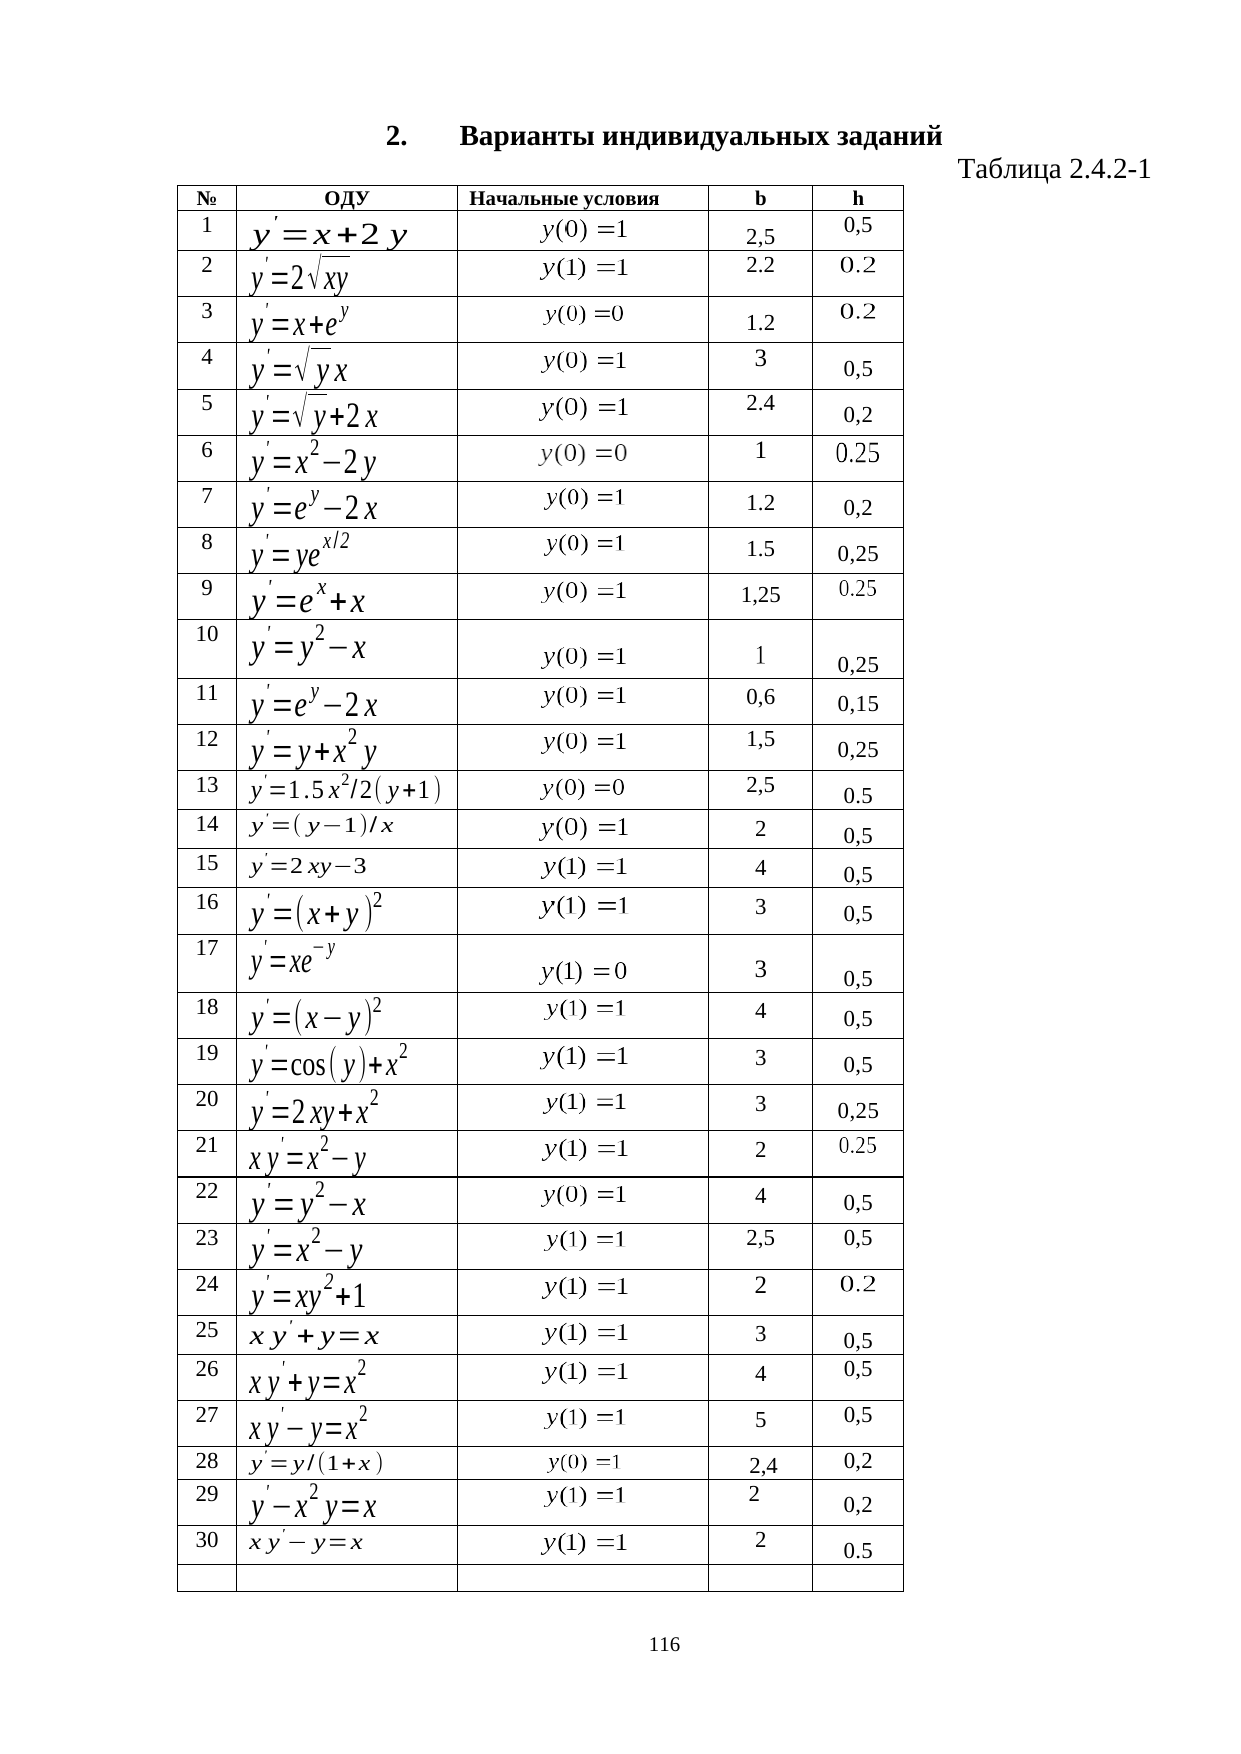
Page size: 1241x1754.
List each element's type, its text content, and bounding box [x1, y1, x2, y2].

table_cell 3 [178, 297, 236, 342]
table_cell 4 [709, 1178, 812, 1222]
table_cell 25 [178, 1316, 236, 1354]
table_cell 0,2 [813, 482, 903, 527]
table_cell 0.5 [813, 1526, 903, 1564]
table_header ОДУ [237, 186, 457, 210]
table_cell 0,5 [813, 1355, 903, 1400]
table_cell 0,5 [813, 935, 903, 992]
table_cell 0,2 [813, 1480, 903, 1525]
table_cell 0,5 [813, 1316, 903, 1354]
table_cell 0.5 [813, 771, 903, 809]
table_cell [458, 810, 708, 848]
table_cell 5 [709, 1401, 812, 1446]
table_header h [813, 186, 903, 210]
table_cell 12 [178, 725, 236, 770]
table_cell 2 [709, 1480, 812, 1525]
table_cell 19 [178, 1039, 236, 1084]
table_cell 1.5 [709, 528, 812, 573]
table_cell [458, 574, 708, 619]
table_cell [237, 1270, 457, 1315]
table_cell 6 [178, 436, 236, 481]
table_cell 11 [178, 679, 236, 724]
table_cell [458, 725, 708, 770]
table_cell [237, 528, 457, 573]
table_cell 24 [178, 1270, 236, 1315]
table_cell 5 [178, 390, 236, 434]
table_cell 1,25 [709, 574, 812, 619]
table_cell [237, 1085, 457, 1130]
table_cell [709, 1565, 812, 1591]
table_cell [458, 849, 708, 887]
table_cell 0,25 [813, 725, 903, 770]
table_cell 1 [178, 211, 236, 250]
table_cell 30 [178, 1526, 236, 1564]
table_cell 2 [709, 1526, 812, 1564]
table_cell [458, 935, 708, 992]
table_cell [237, 343, 457, 388]
table_cell [458, 679, 708, 724]
table_cell [237, 620, 457, 677]
table_cell [237, 1401, 457, 1446]
table_header № [178, 186, 236, 210]
table_cell 4 [709, 849, 812, 887]
table_cell 1.2 [709, 482, 812, 527]
table_cell [813, 1131, 903, 1176]
table_cell 0,5 [813, 1401, 903, 1446]
table_cell 3 [709, 888, 812, 933]
table_cell 2,5 [709, 1224, 812, 1269]
table_cell 8 [178, 528, 236, 573]
table_cell [458, 1526, 708, 1564]
table_cell [813, 251, 903, 296]
table_cell [458, 1178, 708, 1222]
table_cell 2 [178, 251, 236, 296]
table_cell 2,5 [709, 771, 812, 809]
table_header b [709, 186, 812, 210]
table_cell [813, 297, 903, 342]
table_cell 0,5 [813, 1039, 903, 1084]
table_cell [458, 1270, 708, 1315]
text Таблица 2.4.2-1 [177, 152, 1152, 185]
table_cell [237, 993, 457, 1038]
table_cell [237, 1131, 457, 1176]
table_cell [458, 1131, 708, 1176]
table_cell 0,5 [813, 1224, 903, 1269]
table_cell 4 [709, 1355, 812, 1400]
table_cell 4 [178, 343, 236, 388]
table_cell [178, 1565, 236, 1591]
table_cell [458, 1039, 708, 1084]
table_header Начальные условия [458, 186, 708, 210]
table_cell [458, 771, 708, 809]
table_cell 13 [178, 771, 236, 809]
table_cell 10 [178, 620, 236, 677]
table_cell 0,25 [813, 1085, 903, 1130]
table_cell 0,5 [813, 1178, 903, 1222]
table_cell [458, 1480, 708, 1525]
table_cell 2,5 [709, 211, 812, 250]
table_cell 7 [178, 482, 236, 527]
table_cell 3 [709, 1039, 812, 1084]
table_cell [237, 888, 457, 933]
table_cell [709, 620, 812, 677]
table_cell 3 [709, 1316, 812, 1354]
table_cell [458, 888, 708, 933]
table_cell 28 [178, 1447, 236, 1478]
table_cell [458, 620, 708, 677]
table_cell [237, 810, 457, 848]
table_cell [237, 482, 457, 527]
table_cell 0,15 [813, 679, 903, 724]
table_cell 14 [178, 810, 236, 848]
table_cell [458, 343, 708, 388]
table_cell 3 [709, 343, 812, 388]
table_cell [237, 1565, 457, 1591]
table_cell 1,5 [709, 725, 812, 770]
table_cell 0,5 [813, 343, 903, 388]
table_cell [237, 251, 457, 296]
table_cell [458, 211, 708, 250]
table_cell [458, 1224, 708, 1269]
table_cell [237, 1480, 457, 1525]
table_cell [458, 1447, 708, 1478]
table_cell [813, 436, 903, 481]
table_cell [237, 725, 457, 770]
table_cell [458, 993, 708, 1038]
table_cell [237, 574, 457, 619]
table_cell 3 [709, 935, 812, 992]
table_cell [458, 251, 708, 296]
table_cell 0,5 [813, 810, 903, 848]
table_cell [237, 436, 457, 481]
table_cell [458, 436, 708, 481]
table_cell 17 [178, 935, 236, 992]
table_cell [813, 574, 903, 619]
table_cell [458, 390, 708, 434]
table_cell [458, 1355, 708, 1400]
table_cell 2 [709, 1131, 812, 1176]
table_cell [237, 679, 457, 724]
table_cell [237, 935, 457, 992]
table_cell 0,5 [813, 888, 903, 933]
table_cell 0,5 [813, 849, 903, 887]
table_cell 16 [178, 888, 236, 933]
table_cell 20 [178, 1085, 236, 1130]
table_cell 26 [178, 1355, 236, 1400]
table_cell 0,5 [813, 211, 903, 250]
table_cell 0,5 [813, 993, 903, 1038]
table_cell 22 [178, 1178, 236, 1222]
table_cell [237, 1178, 457, 1222]
table_cell 0,25 [813, 528, 903, 573]
table_cell [237, 1526, 457, 1564]
table_cell 2,4 [709, 1447, 812, 1478]
table_cell [458, 1085, 708, 1130]
table_cell 2.2 [709, 251, 812, 296]
table_cell [237, 297, 457, 342]
table_cell 0,2 [813, 1447, 903, 1478]
table_cell [237, 211, 457, 250]
table_cell [458, 297, 708, 342]
table_cell 2 [709, 810, 812, 848]
table_cell 29 [178, 1480, 236, 1525]
table_cell 1 [709, 436, 812, 481]
table_cell 4 [709, 993, 812, 1038]
table_cell 1.2 [709, 297, 812, 342]
table_cell [237, 1447, 457, 1478]
table_cell [813, 1565, 903, 1591]
table_cell [237, 771, 457, 809]
table_cell 23 [178, 1224, 236, 1269]
table_cell [237, 1355, 457, 1400]
table_cell [237, 390, 457, 434]
table_cell [237, 1316, 457, 1354]
table_cell [458, 1565, 708, 1591]
subtitle Варианты индивидуальных заданий [177, 118, 1152, 152]
table_cell 0,6 [709, 679, 812, 724]
table_cell [237, 1039, 457, 1084]
table_cell 0,25 [813, 620, 903, 677]
table_cell [458, 528, 708, 573]
table_cell [458, 482, 708, 527]
table_cell 0,2 [813, 390, 903, 434]
table_cell 2.4 [709, 390, 812, 434]
table_cell 2 [709, 1270, 812, 1315]
table_cell [237, 1224, 457, 1269]
table_cell 18 [178, 993, 236, 1038]
table_cell 3 [709, 1085, 812, 1130]
table_cell 9 [178, 574, 236, 619]
table_cell [458, 1316, 708, 1354]
table_cell 27 [178, 1401, 236, 1446]
table_cell 21 [178, 1131, 236, 1176]
table_cell [458, 1401, 708, 1446]
table_cell [813, 1270, 903, 1315]
table_cell 15 [178, 849, 236, 887]
table_cell [237, 849, 457, 887]
